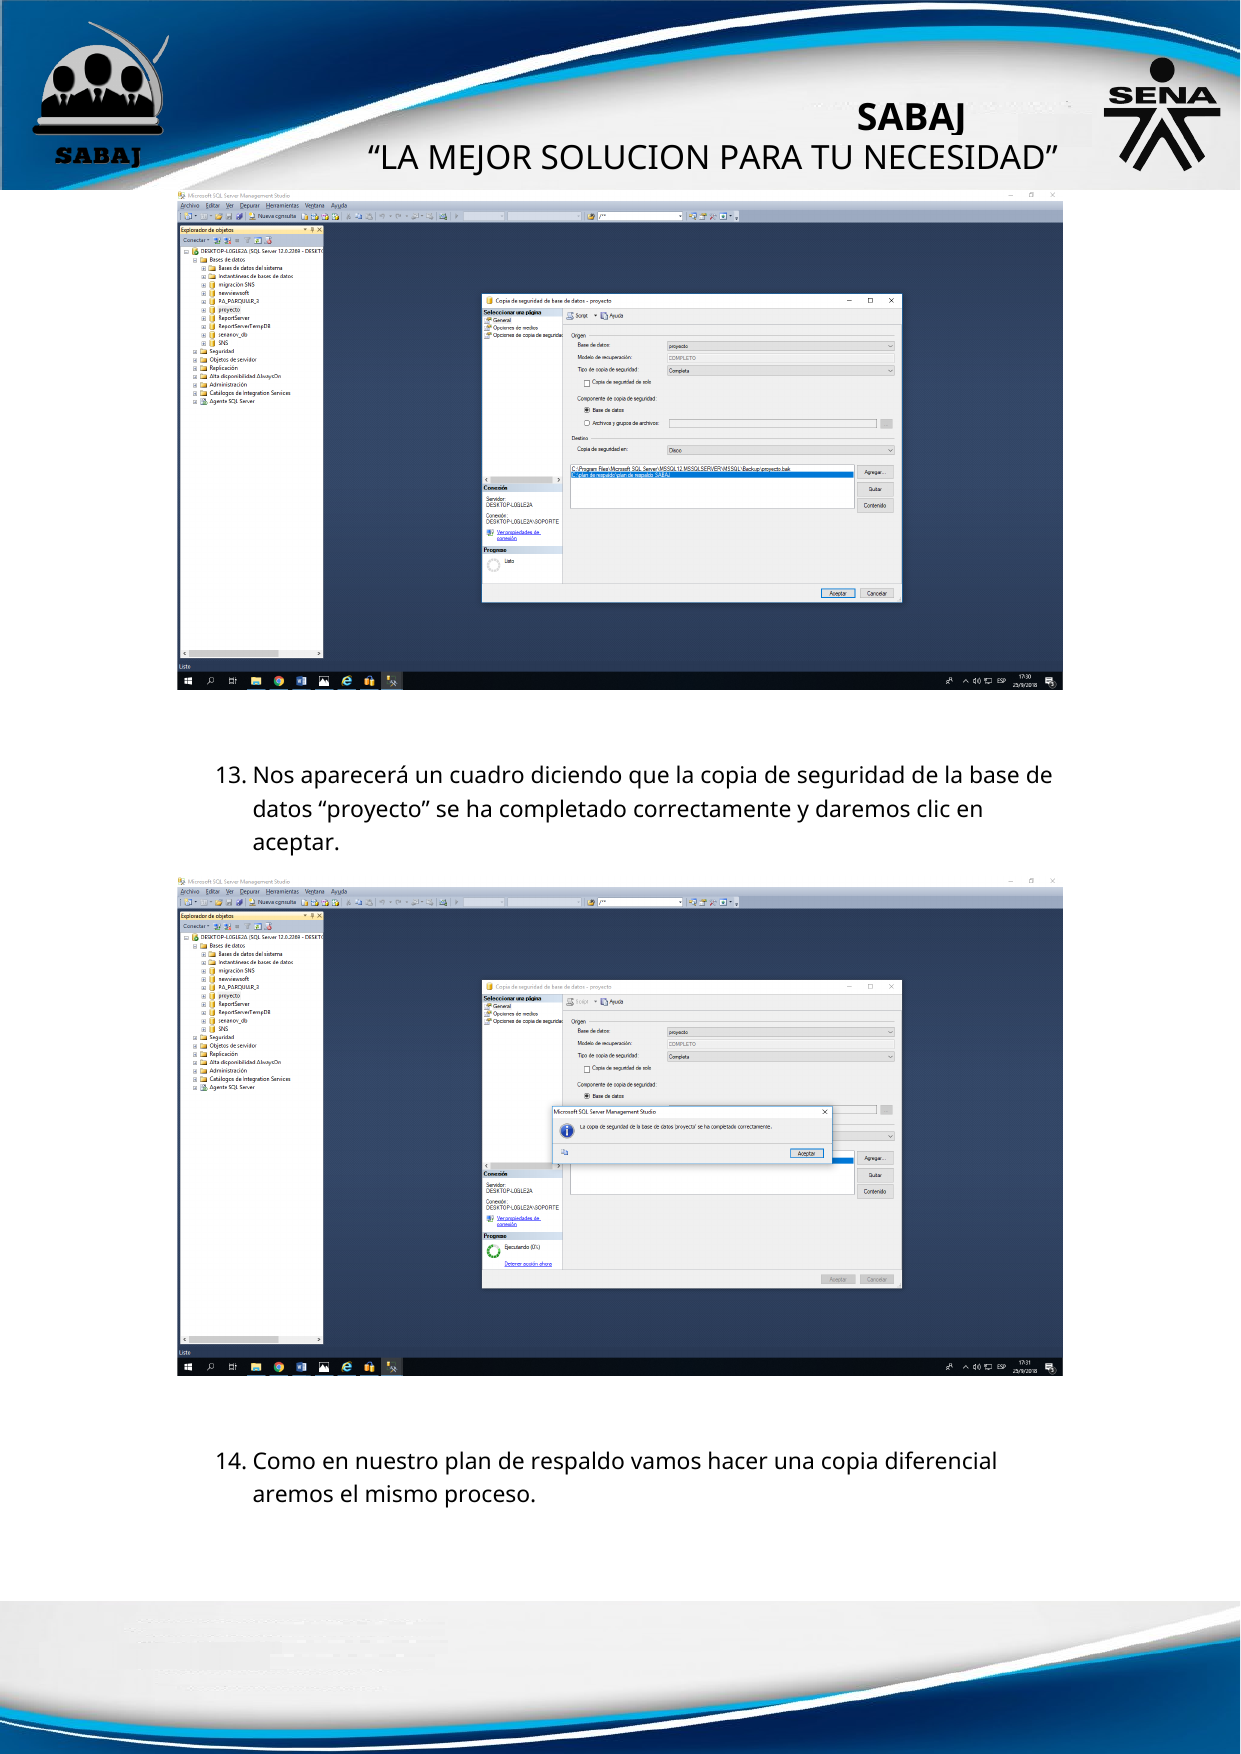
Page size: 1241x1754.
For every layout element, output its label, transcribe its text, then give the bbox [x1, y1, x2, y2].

picture [0, 0, 1241, 190]
list Como en nuestro plan de respaldo vamos hacer una copia diferencial aremos el mismo proceso. [215, 1445, 1063, 1510]
list Nos aparecerá un cuadro diciendo que la copia de seguridad de la base de datos “proyecto” se ha completado correctamente y daremos clic en aceptar. [215, 759, 1063, 858]
picture [177, 876, 1063, 1376]
picture [177, 191, 1063, 690]
picture [0, 1601, 1241, 1754]
